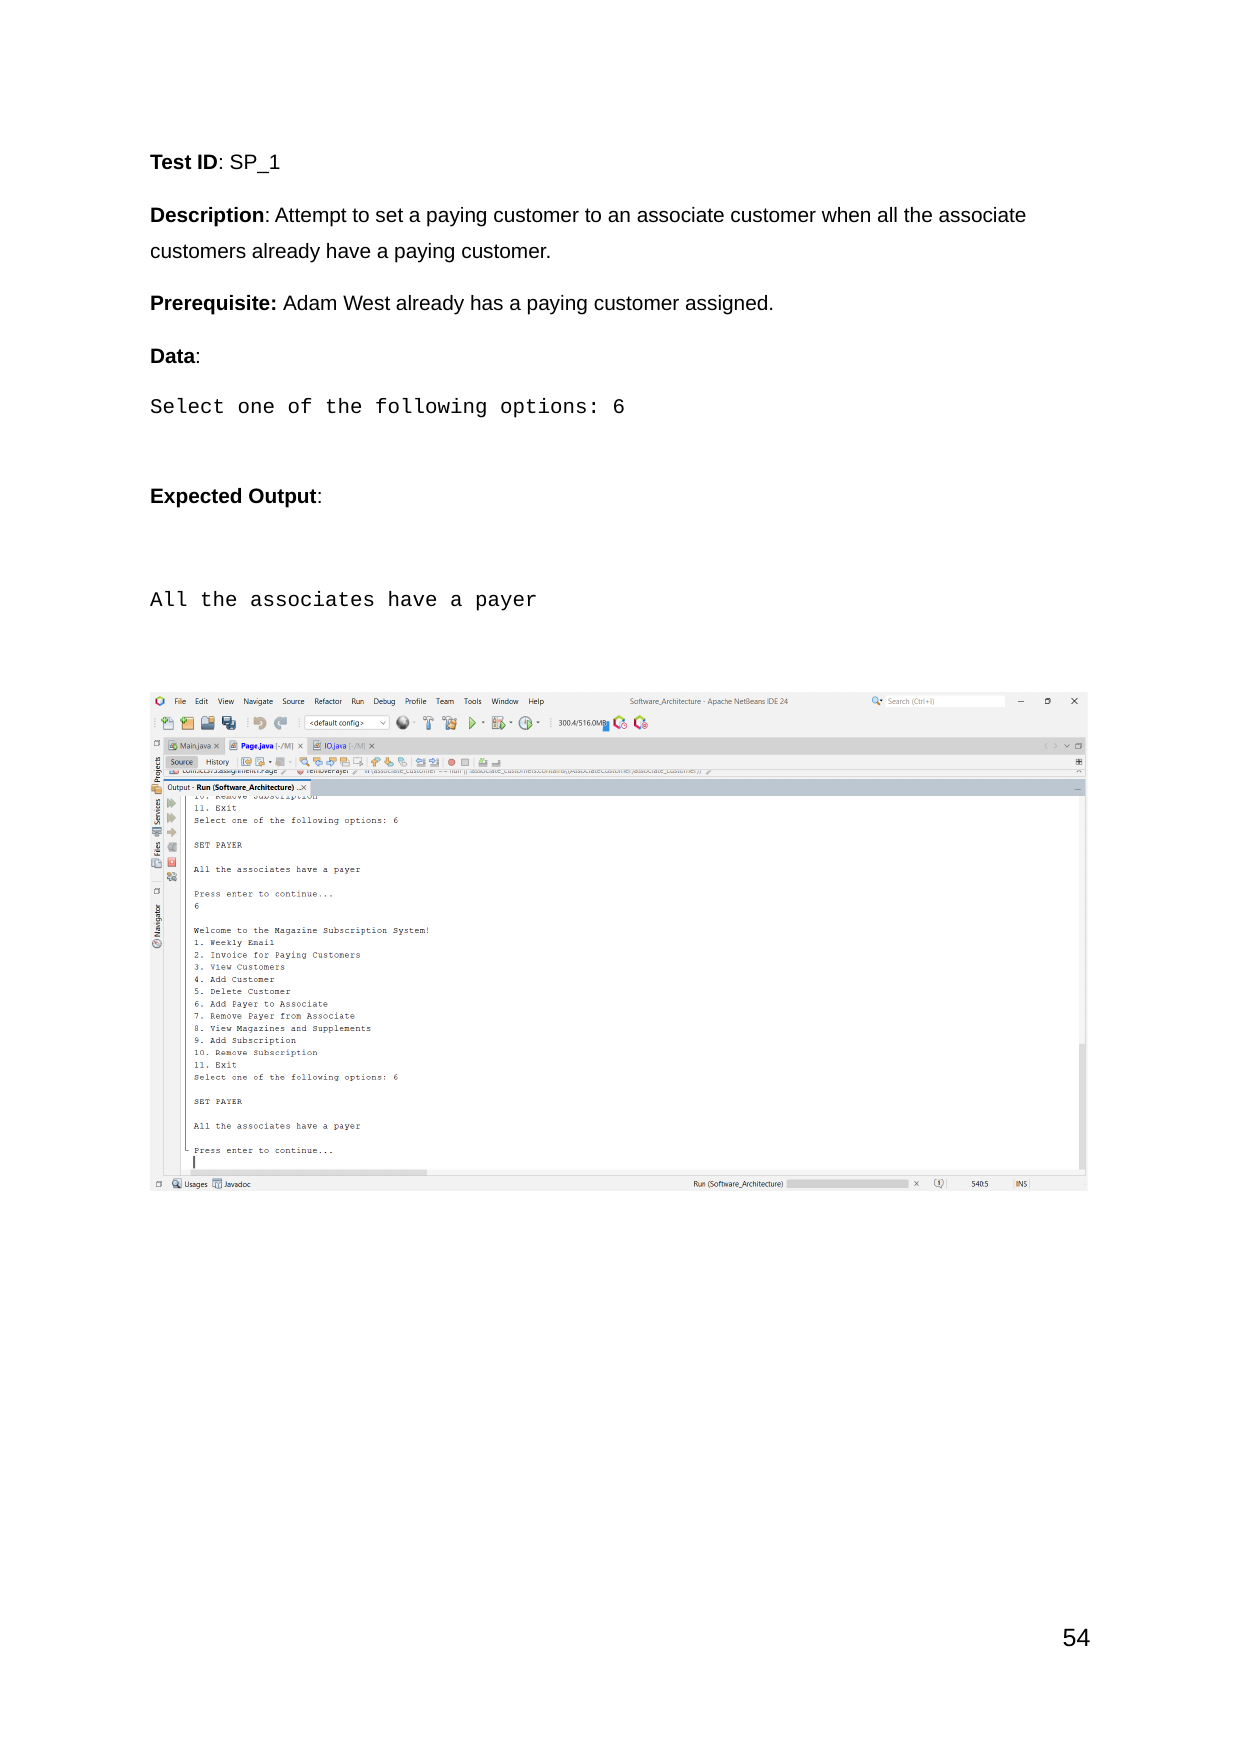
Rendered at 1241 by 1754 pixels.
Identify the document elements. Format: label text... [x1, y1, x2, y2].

text Data: [150, 344, 1028, 368]
text Test ID: SP_1 [150, 150, 1028, 174]
text Expected Output: [150, 448, 1028, 508]
text Select one of the following options: 6 [150, 396, 1028, 420]
text All the associates have a payer [150, 589, 1028, 612]
text Prerequisite: Adam West already has a paying customer assigned. [150, 291, 1028, 315]
picture [150, 692, 1088, 1191]
text Description: Attempt to set a paying customer to an associate customer when all the associate customers already have a paying customer. [150, 203, 1028, 262]
